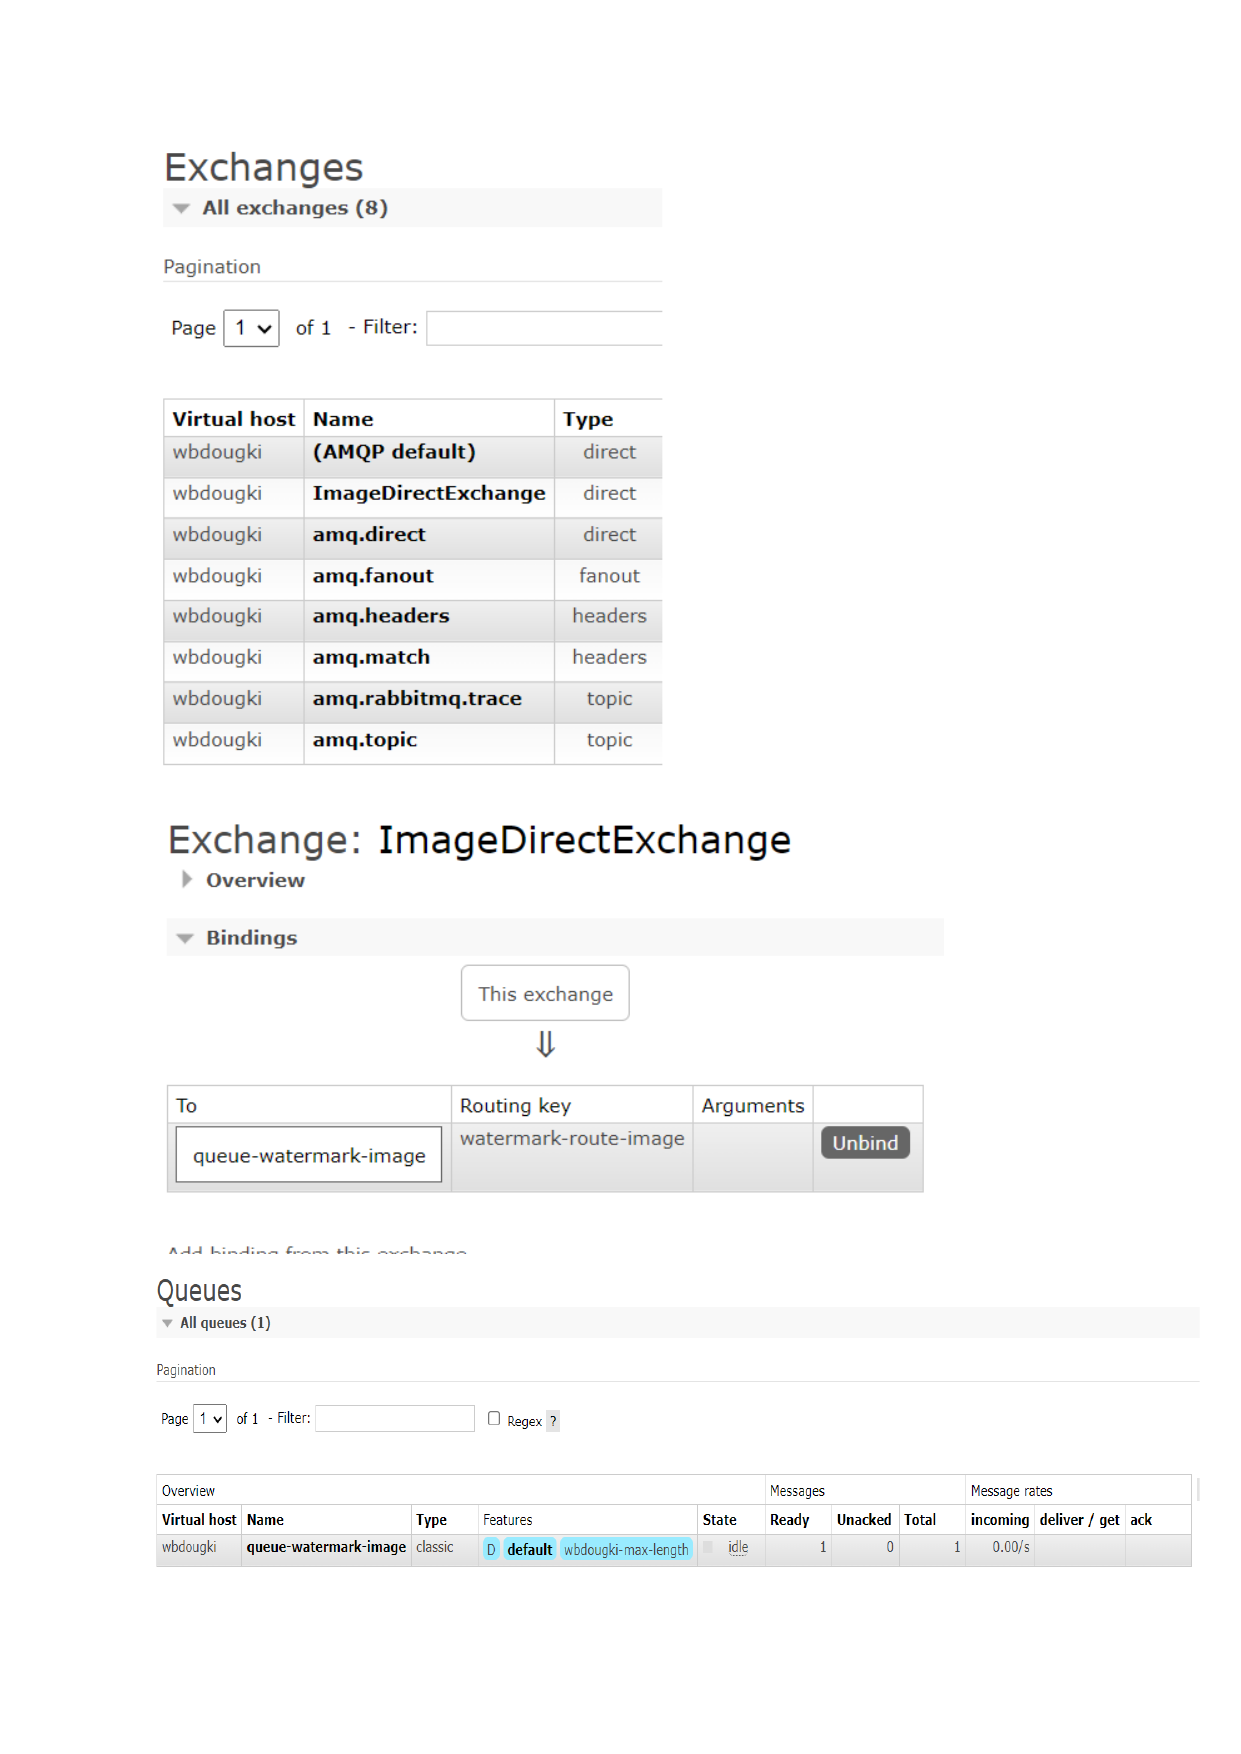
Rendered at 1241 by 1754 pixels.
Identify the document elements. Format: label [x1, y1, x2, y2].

picture [147, 147, 663, 789]
picture [147, 1272, 1200, 1577]
picture [147, 807, 944, 1254]
